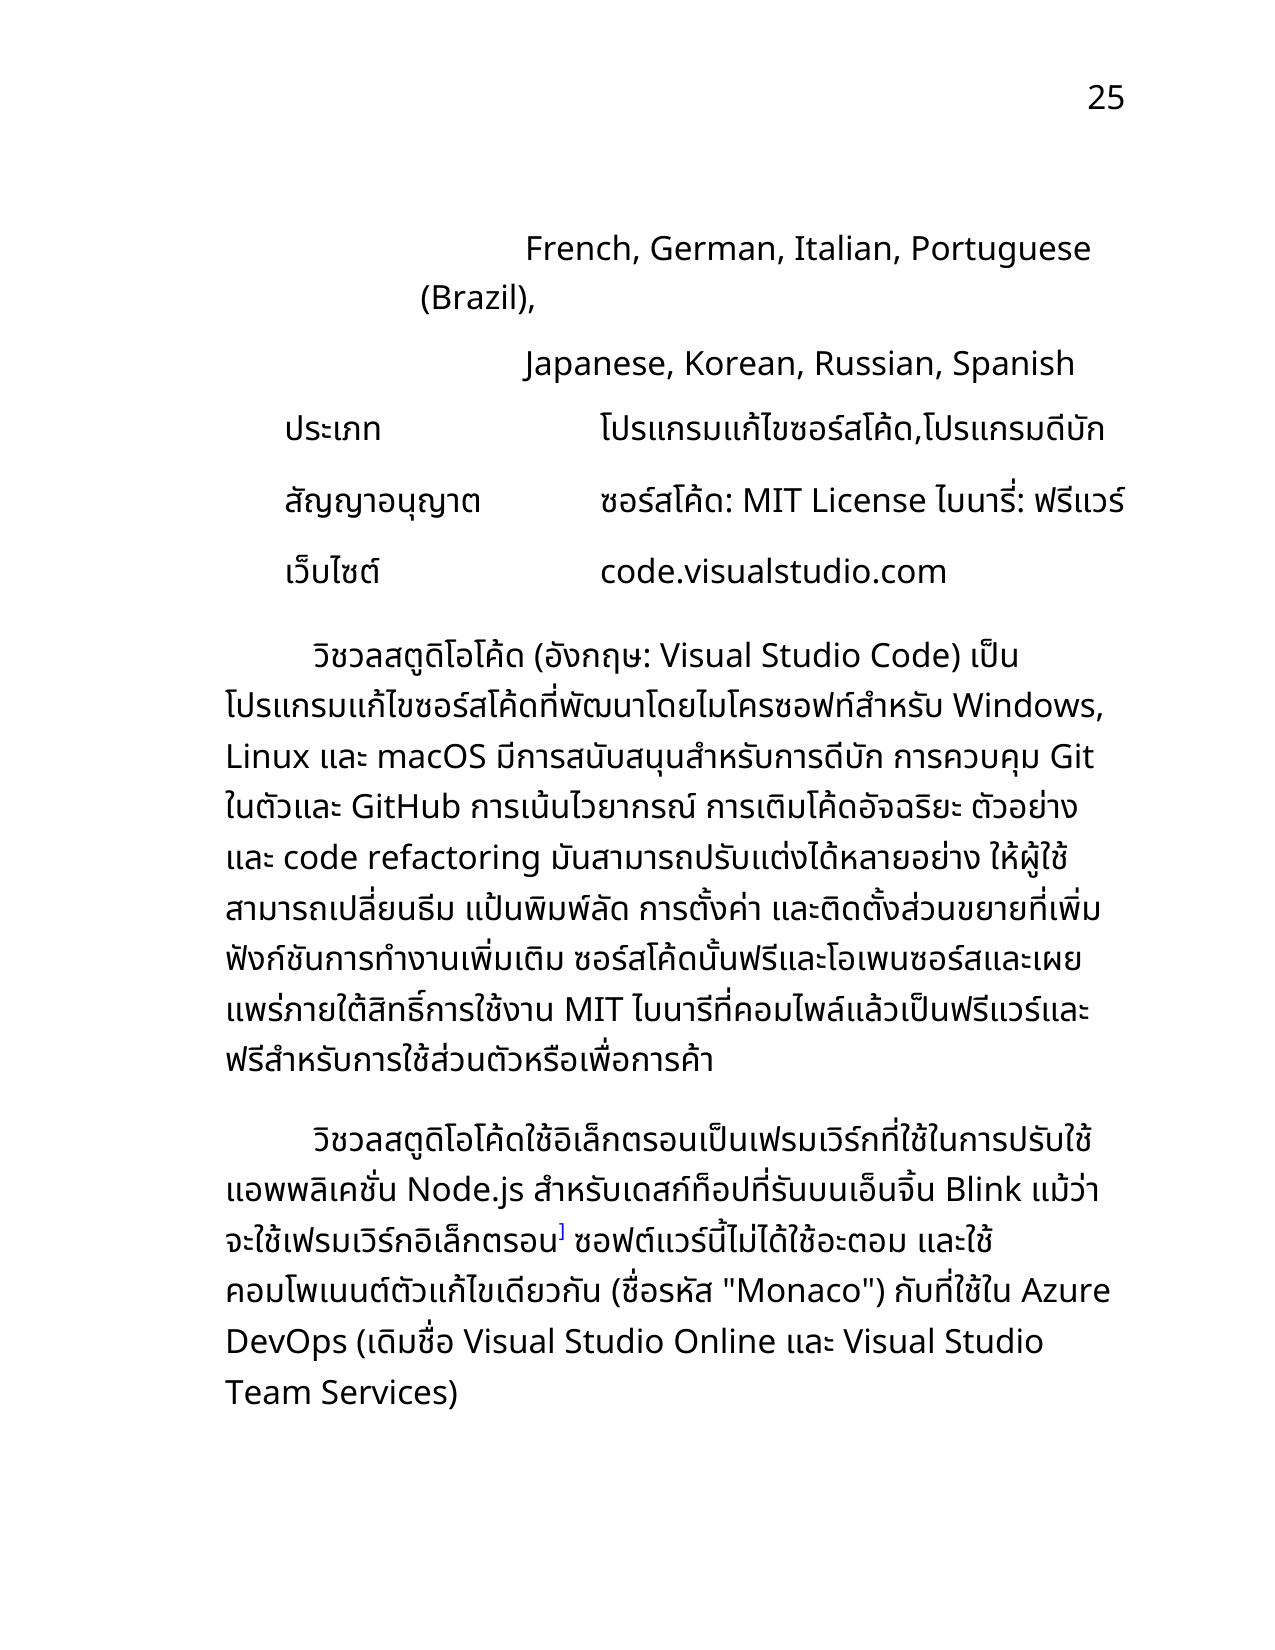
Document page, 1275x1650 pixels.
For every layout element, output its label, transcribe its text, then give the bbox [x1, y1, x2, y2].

text ภาษา English (US), Simplified Chinese, Traditional Chinese, [195, 225, 1125, 324]
text French, German, Italian, Portuguese (Brazil), [420, 345, 1125, 439]
text วิชวลสตูดิโอโค้ด (อังกฤษ: Visual Studio Code) เป็นโปรแกรมแก้ไขซอร์สโค้ดที่พัฒนาโดยไมโครซอฟท์สำหรับ Windows, Linux และ macOS มีการสนับสนุนสำหรับการดีบัก การควบคุม Git ในตัวและ GitHub การเน้นไวยากรณ์ การเติมโค้ดอัจฉริยะ ตัวอย่าง และ code refactoring มันสามารถปรับแต่งได้หลายอย่าง ให้ผู้ใช้สามารถเปลี่ยนธีม แป้นพิมพ์ลัด การตั้งค่า และติดตั้งส่วนขยายที่เพิ่มฟังก์ชันการทำงานเพิ่มเติม ซอร์สโค้ดนั้นฟรีและโอเพนซอร์สและเผยแพร่ภายใต้สิทธิ์การใช้งาน MIT ไบนารีที่คอมไพล์แล้วเป็นฟรีแวร์และฟรีสำหรับการใช้ส่วนตัวหรือเพื่อการค้า [225, 751, 1125, 1206]
text ประเภท โปรแกรมแก้ไขซอร์สโค้ด,โปรแกรมดีบัก [195, 525, 1125, 576]
text เว็บไซต์ code.visualstudio.com [195, 667, 1125, 718]
text สัญญาอนุญาต ซอร์สโค้ด: MIT License ไบนารี่: ฟรีแวร์ [195, 596, 1125, 647]
text Japanese, Korean, Russian, Spanish [406, 459, 1125, 505]
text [225, 1235, 1125, 1438]
